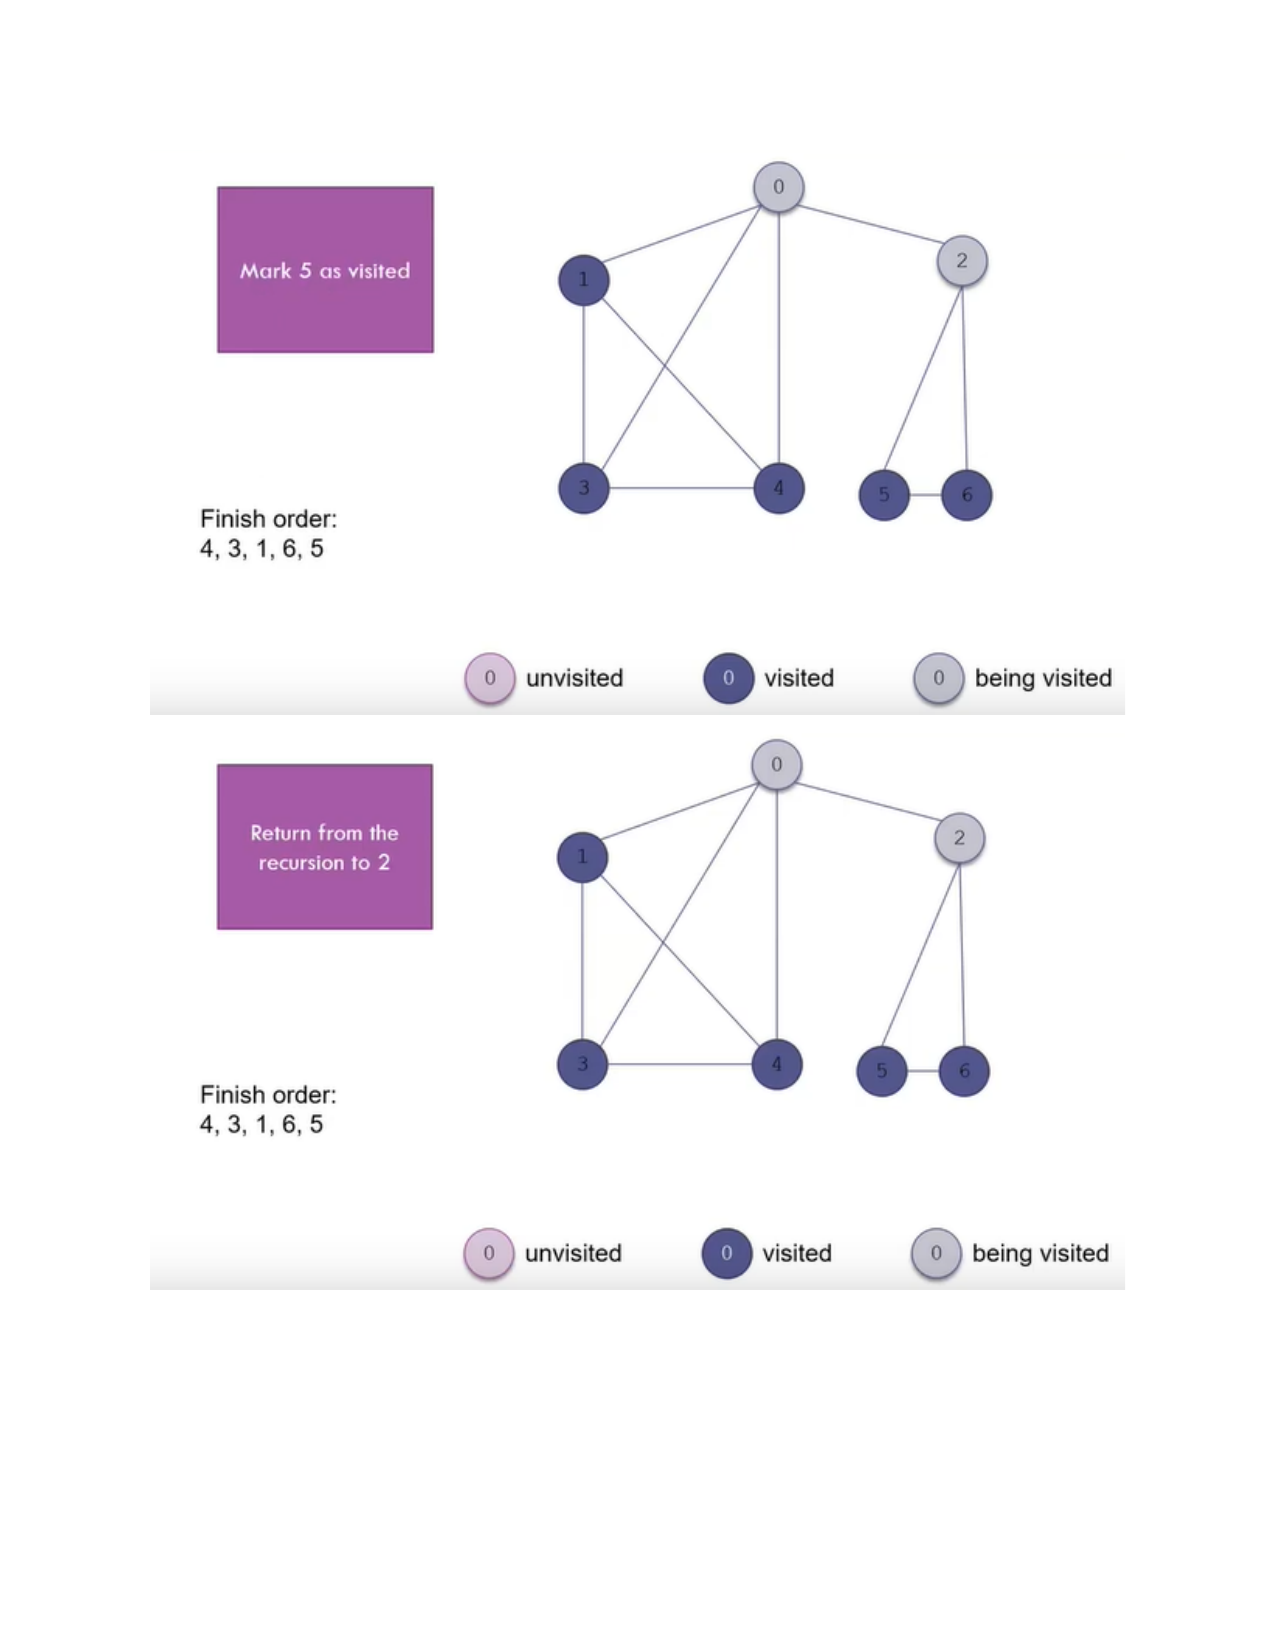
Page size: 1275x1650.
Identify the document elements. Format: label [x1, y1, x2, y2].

picture [150, 733, 1125, 1290]
picture [150, 150, 1125, 715]
